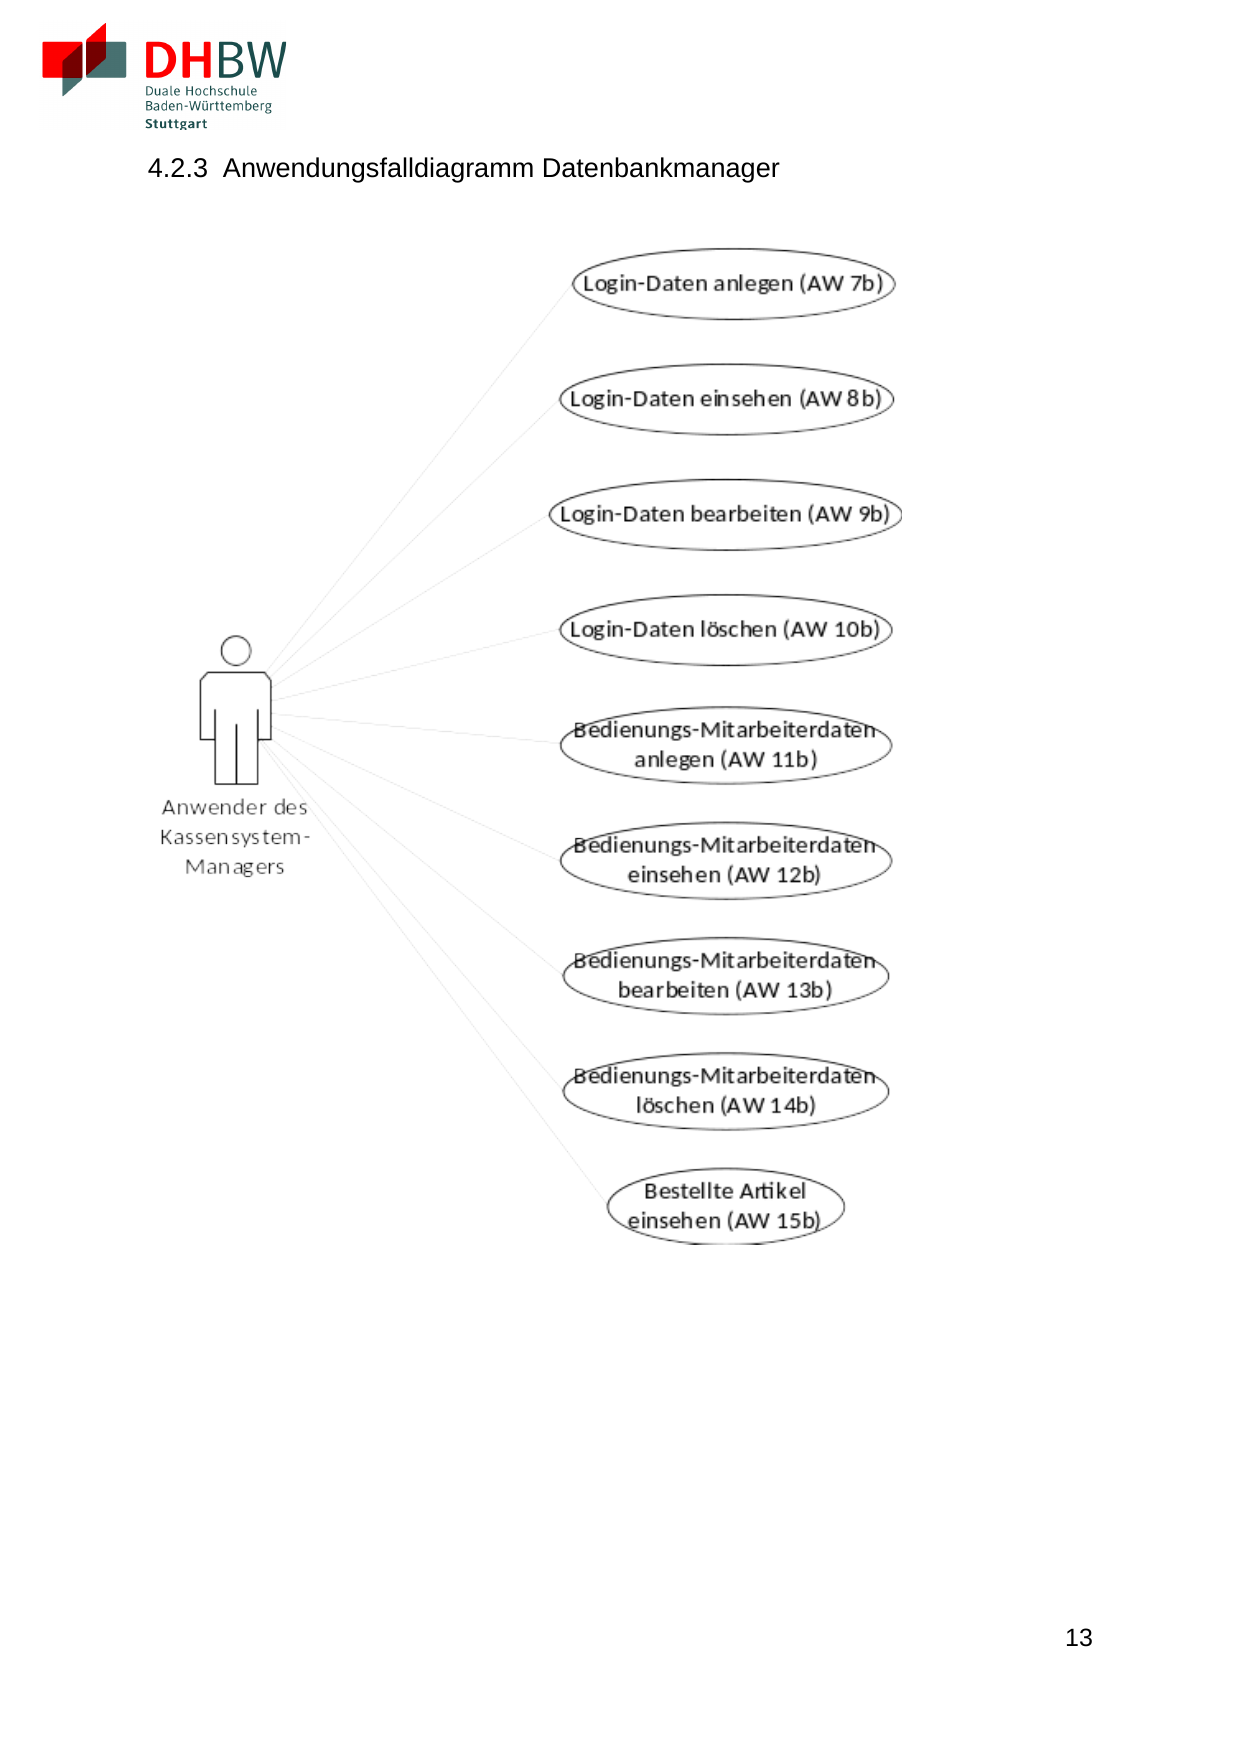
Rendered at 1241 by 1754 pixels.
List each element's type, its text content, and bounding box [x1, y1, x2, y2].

picture [39, 20, 286, 130]
subtitle Anwendungsfalldiagramm Datenbankmanager [148, 152, 1093, 183]
